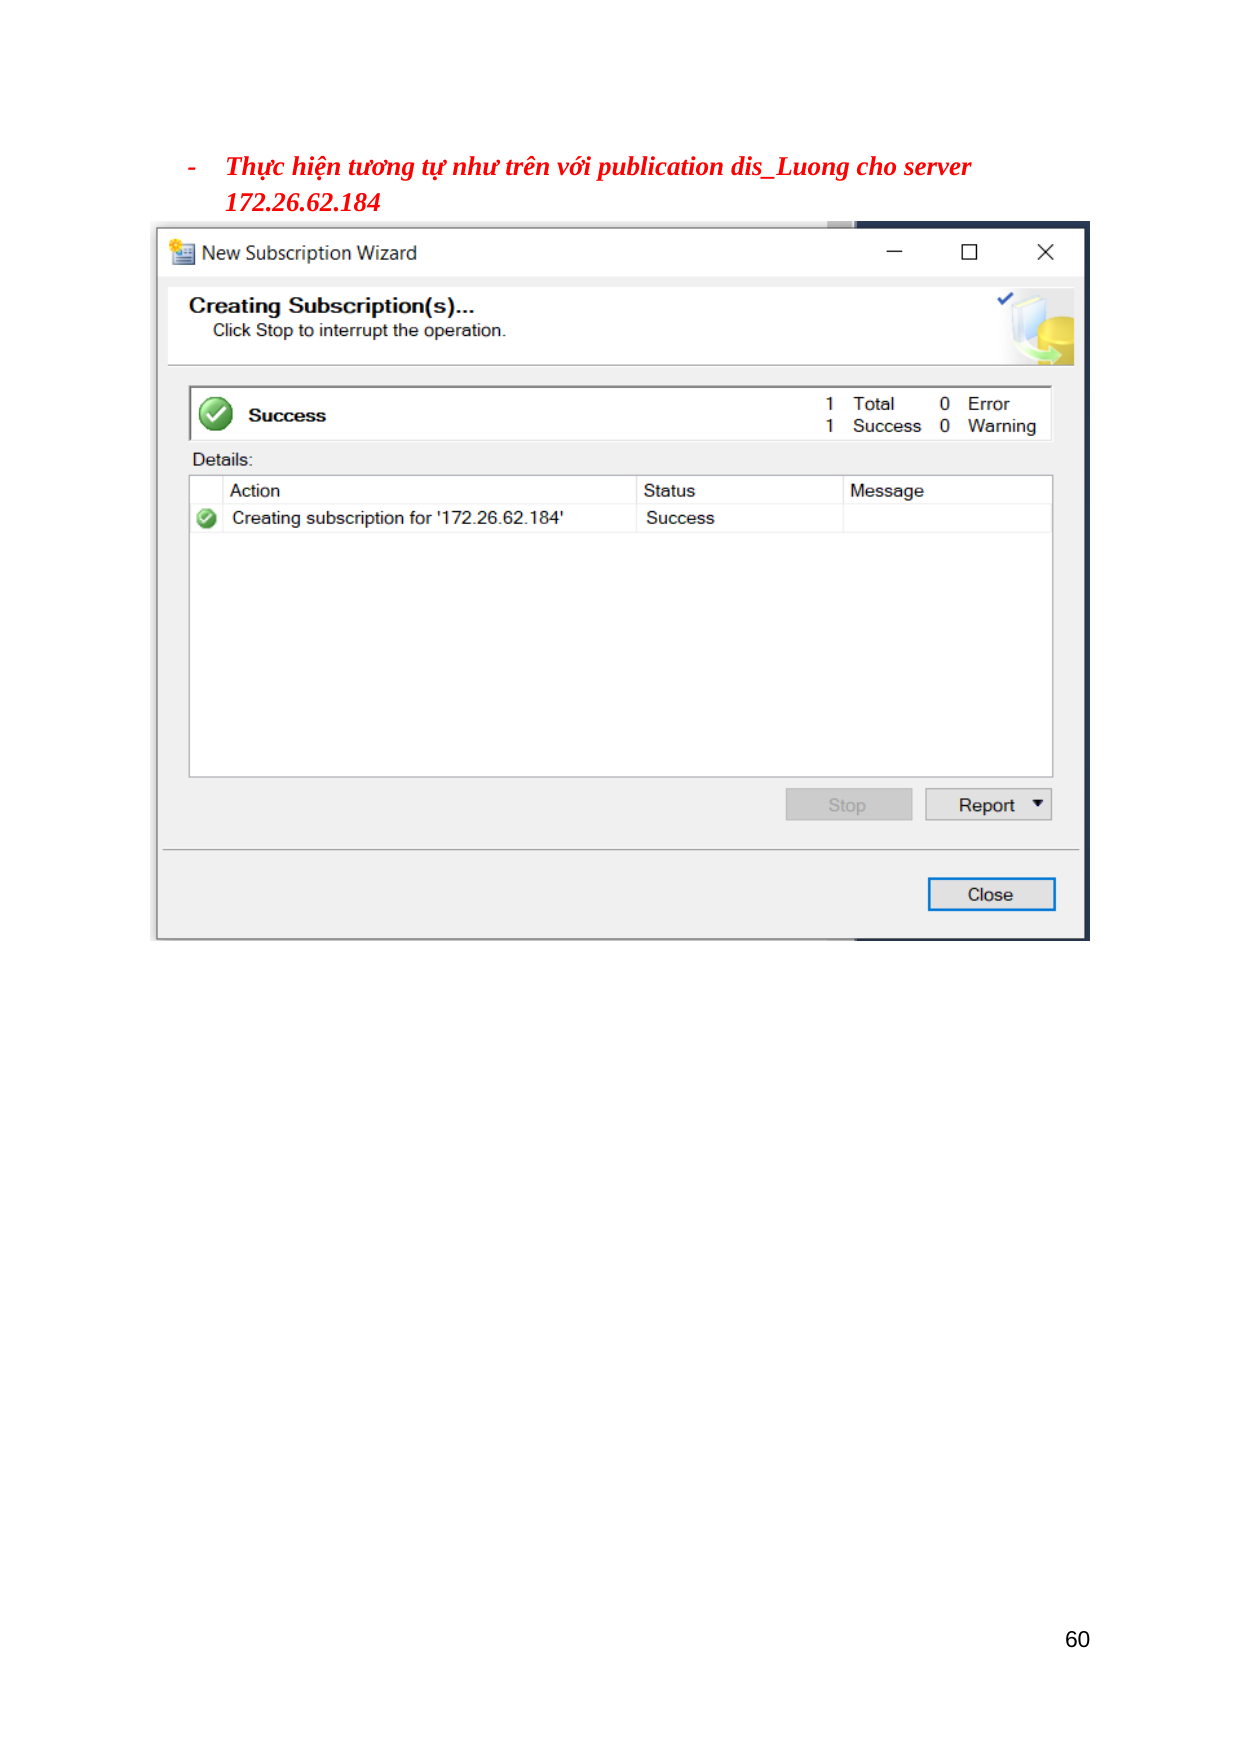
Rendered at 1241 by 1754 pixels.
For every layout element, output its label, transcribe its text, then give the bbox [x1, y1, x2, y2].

picture [150, 221, 1090, 941]
list Thực hiện tương tự như trên với publication dis_Luong cho server 172.26.62.184 [187, 150, 1090, 217]
